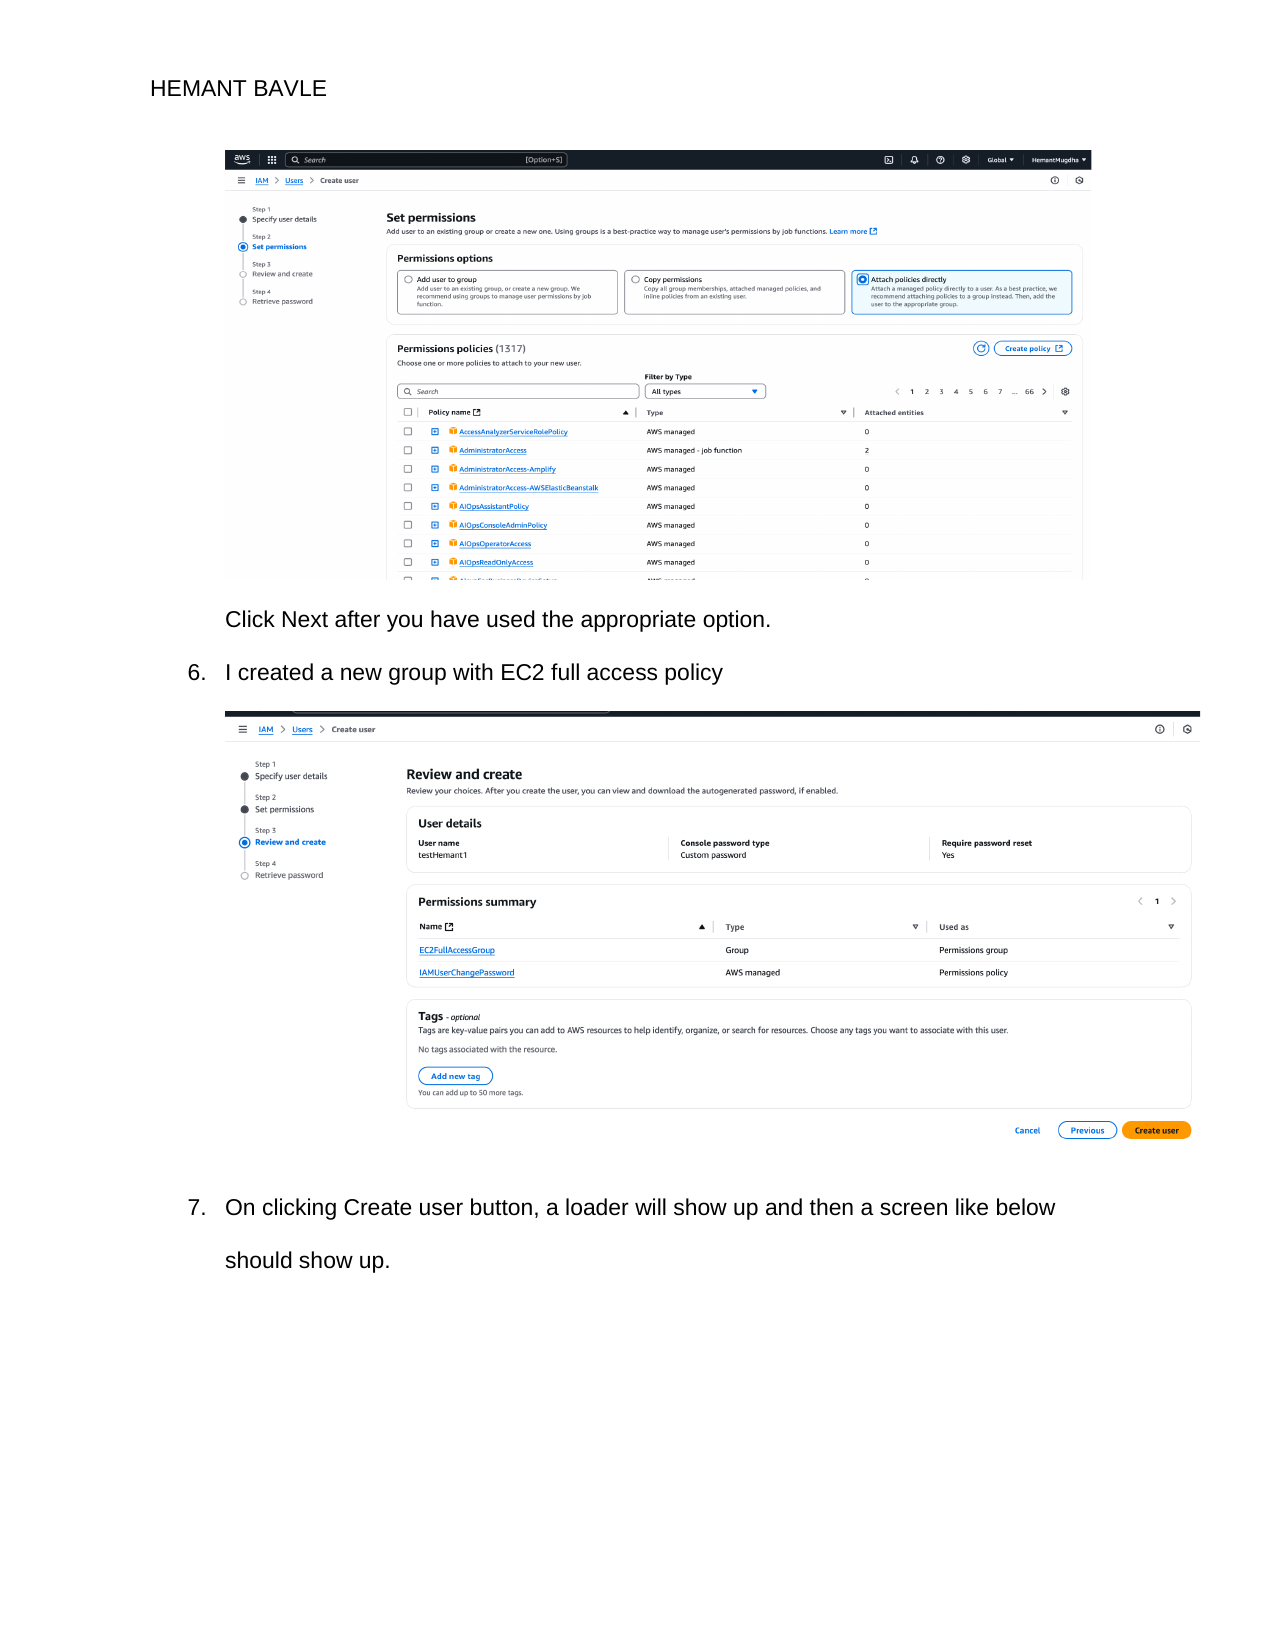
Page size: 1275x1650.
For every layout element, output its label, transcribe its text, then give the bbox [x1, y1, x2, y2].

text Click Next after you have used the appropriate option. [225, 606, 1125, 632]
picture [225, 150, 1092, 580]
picture [225, 711, 1200, 1168]
list On clicking Create user button, a loader will show up and then a screen like below should show up. [187, 1194, 1125, 1273]
